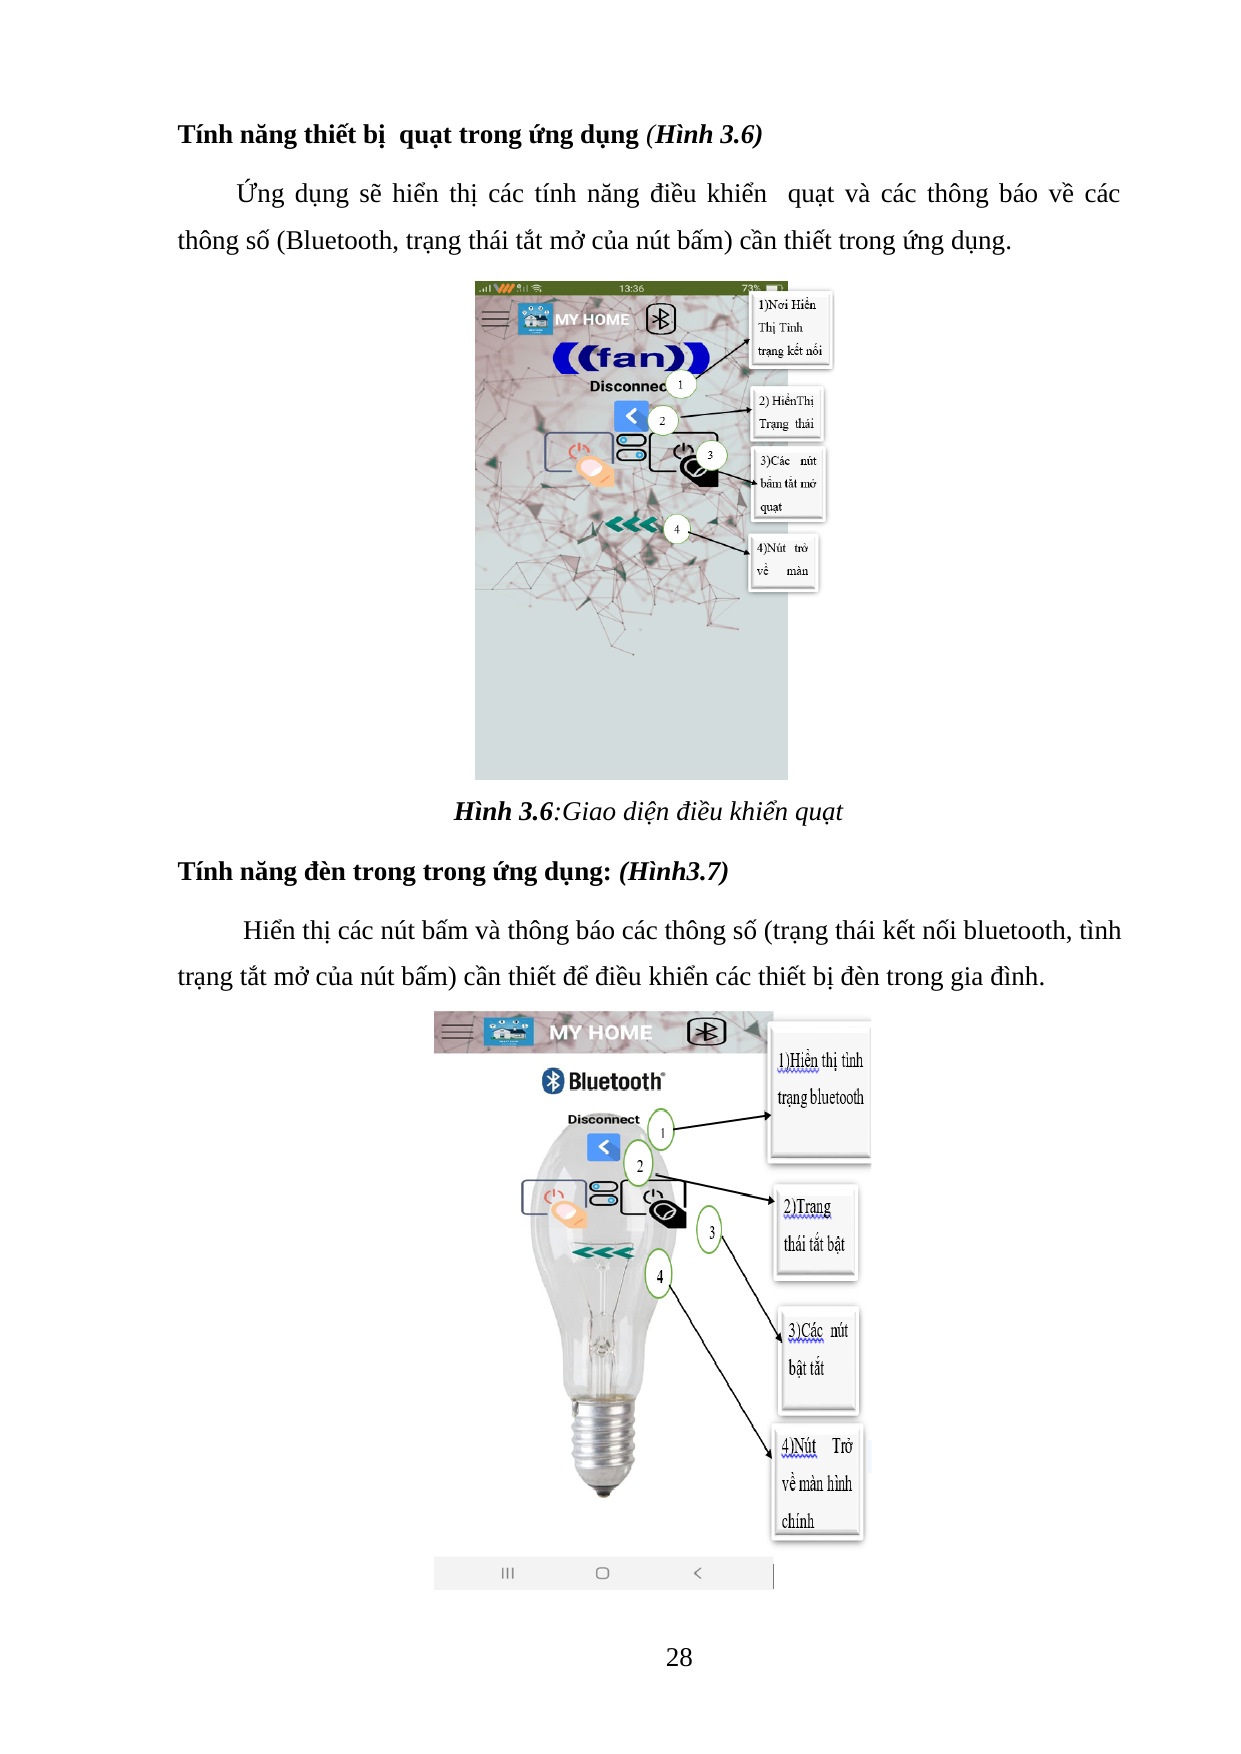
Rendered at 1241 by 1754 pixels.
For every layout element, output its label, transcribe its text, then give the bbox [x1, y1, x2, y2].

list Tính năng thiết bị quạt trong ứng dụng (Hình 3.6) [177, 118, 1122, 149]
text Hiển thị các nút bấm và thông báo các thông số (trạng thái kết nối bluetooth, tình trạng tắt mở của nút bấm) cần thiết để điều khiển các thiết bị đèn trong gia đình. [177, 914, 1122, 992]
picture [464, 270, 835, 780]
text Hình 3.6:Giao diện điều khiển quạt [177, 796, 1122, 827]
text Ứng dụng sẽ hiển thị các tính năng điều khiển quạt và các thông báo về các thông số (Bluetooth, trạng thái tắt mở của nút bấm) cần thiết trong ứng dụng. [177, 177, 1122, 255]
picture [428, 1007, 872, 1595]
list Tính năng đèn trong trong ứng dụng: (Hình3.7) [177, 855, 1122, 886]
